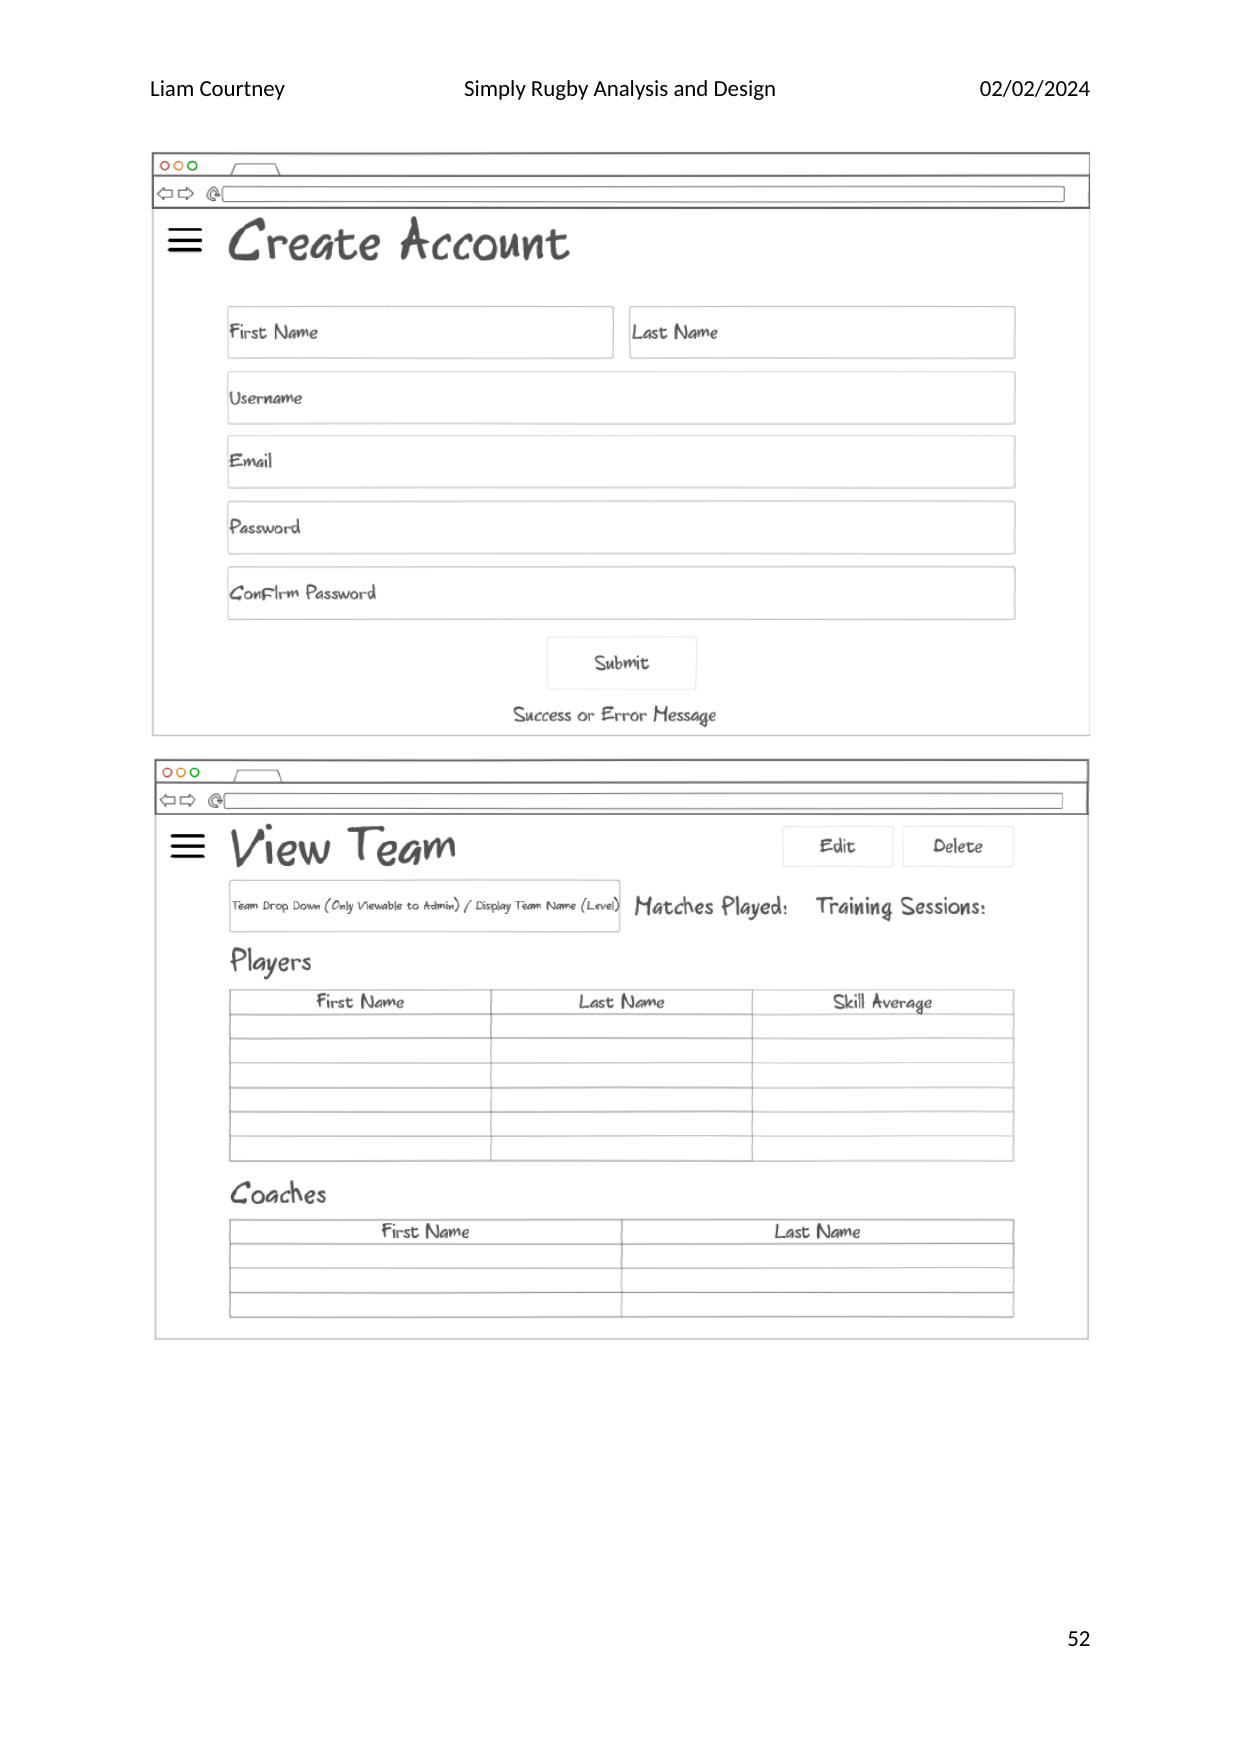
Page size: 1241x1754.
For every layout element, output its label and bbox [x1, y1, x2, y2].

picture [150, 150, 1091, 737]
picture [150, 755, 1091, 1341]
